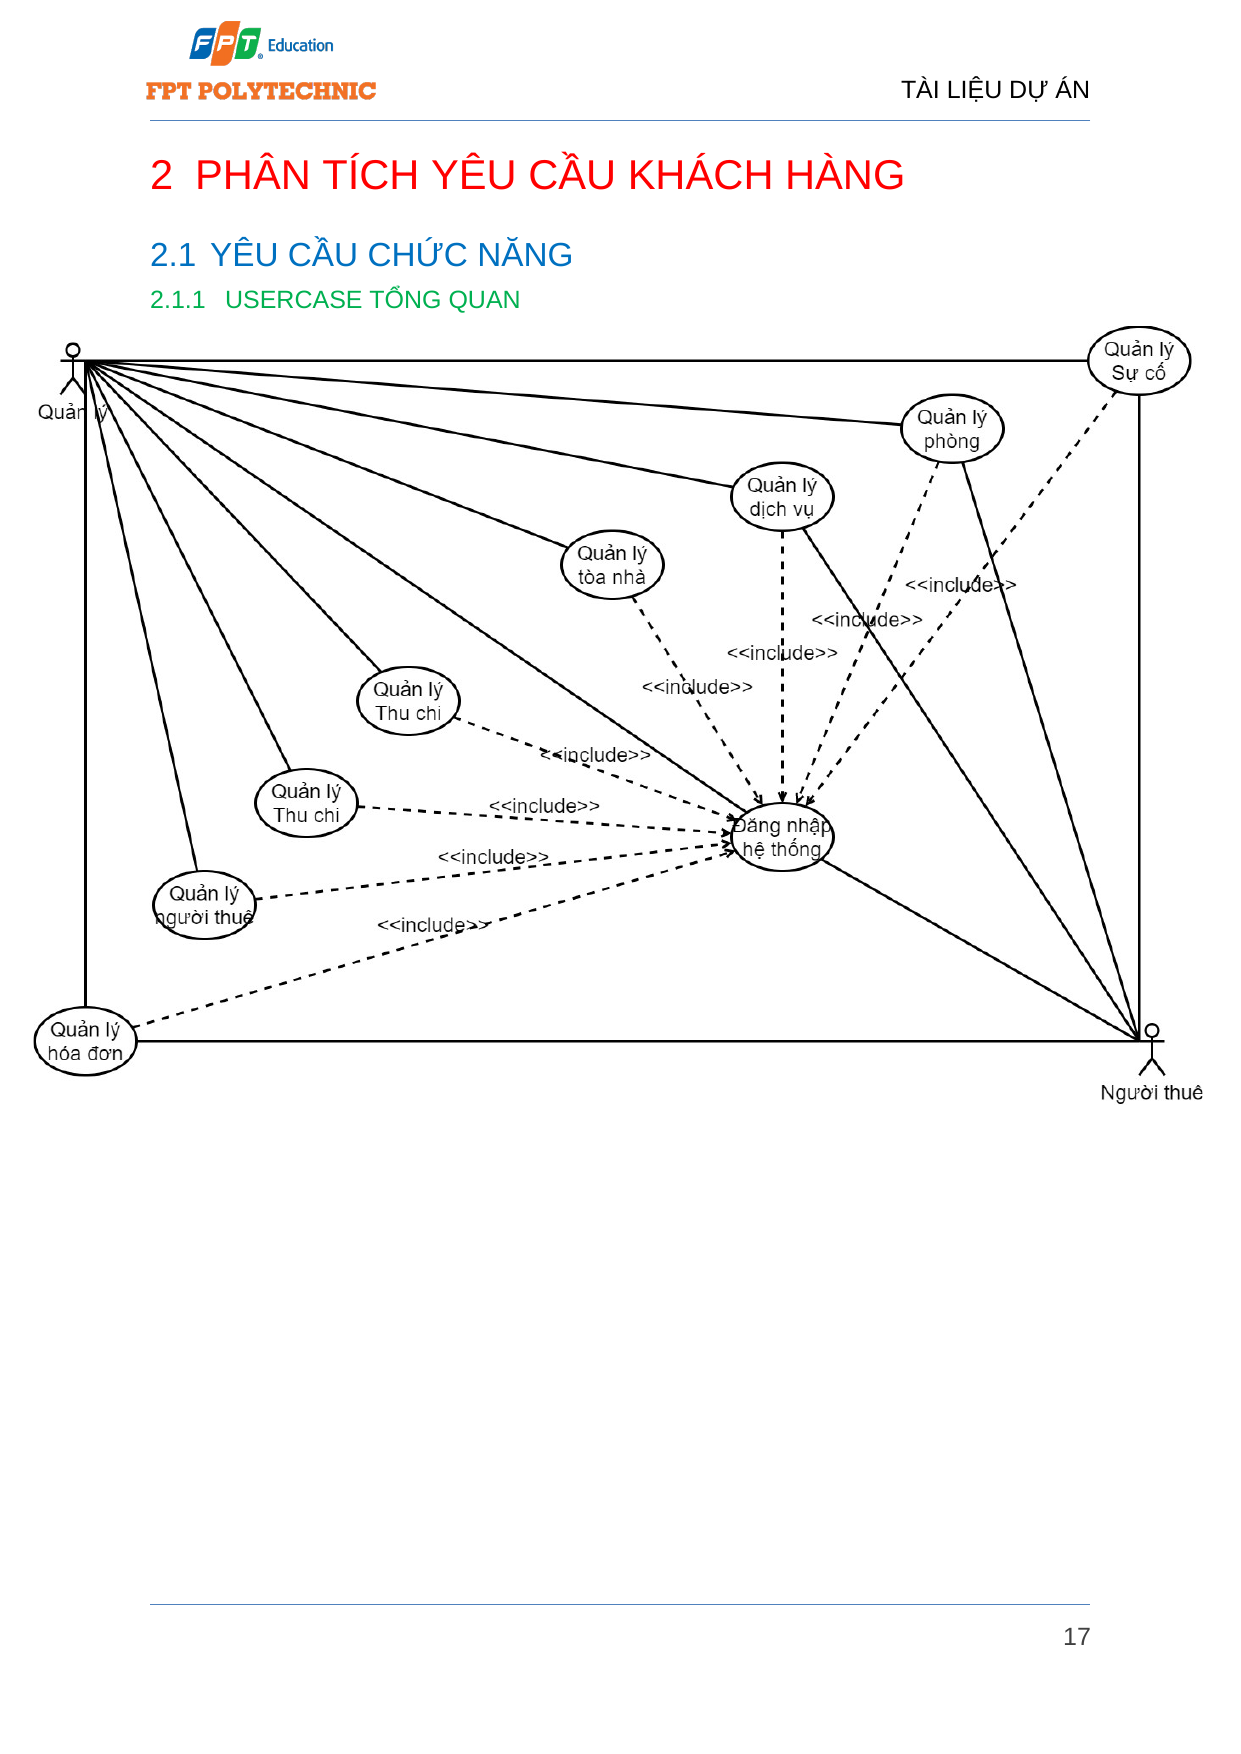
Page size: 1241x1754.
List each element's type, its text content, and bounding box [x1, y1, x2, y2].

subtitle USERCASE TỔNG QUAN [150, 286, 1090, 314]
subtitle PHÂN TÍCH YÊU CẦU KHÁCH HÀNG [150, 150, 1090, 198]
picture [33, 326, 1203, 1105]
picture [138, 13, 384, 107]
subtitle YÊU CẦU CHỨC NĂNG [150, 234, 1090, 273]
